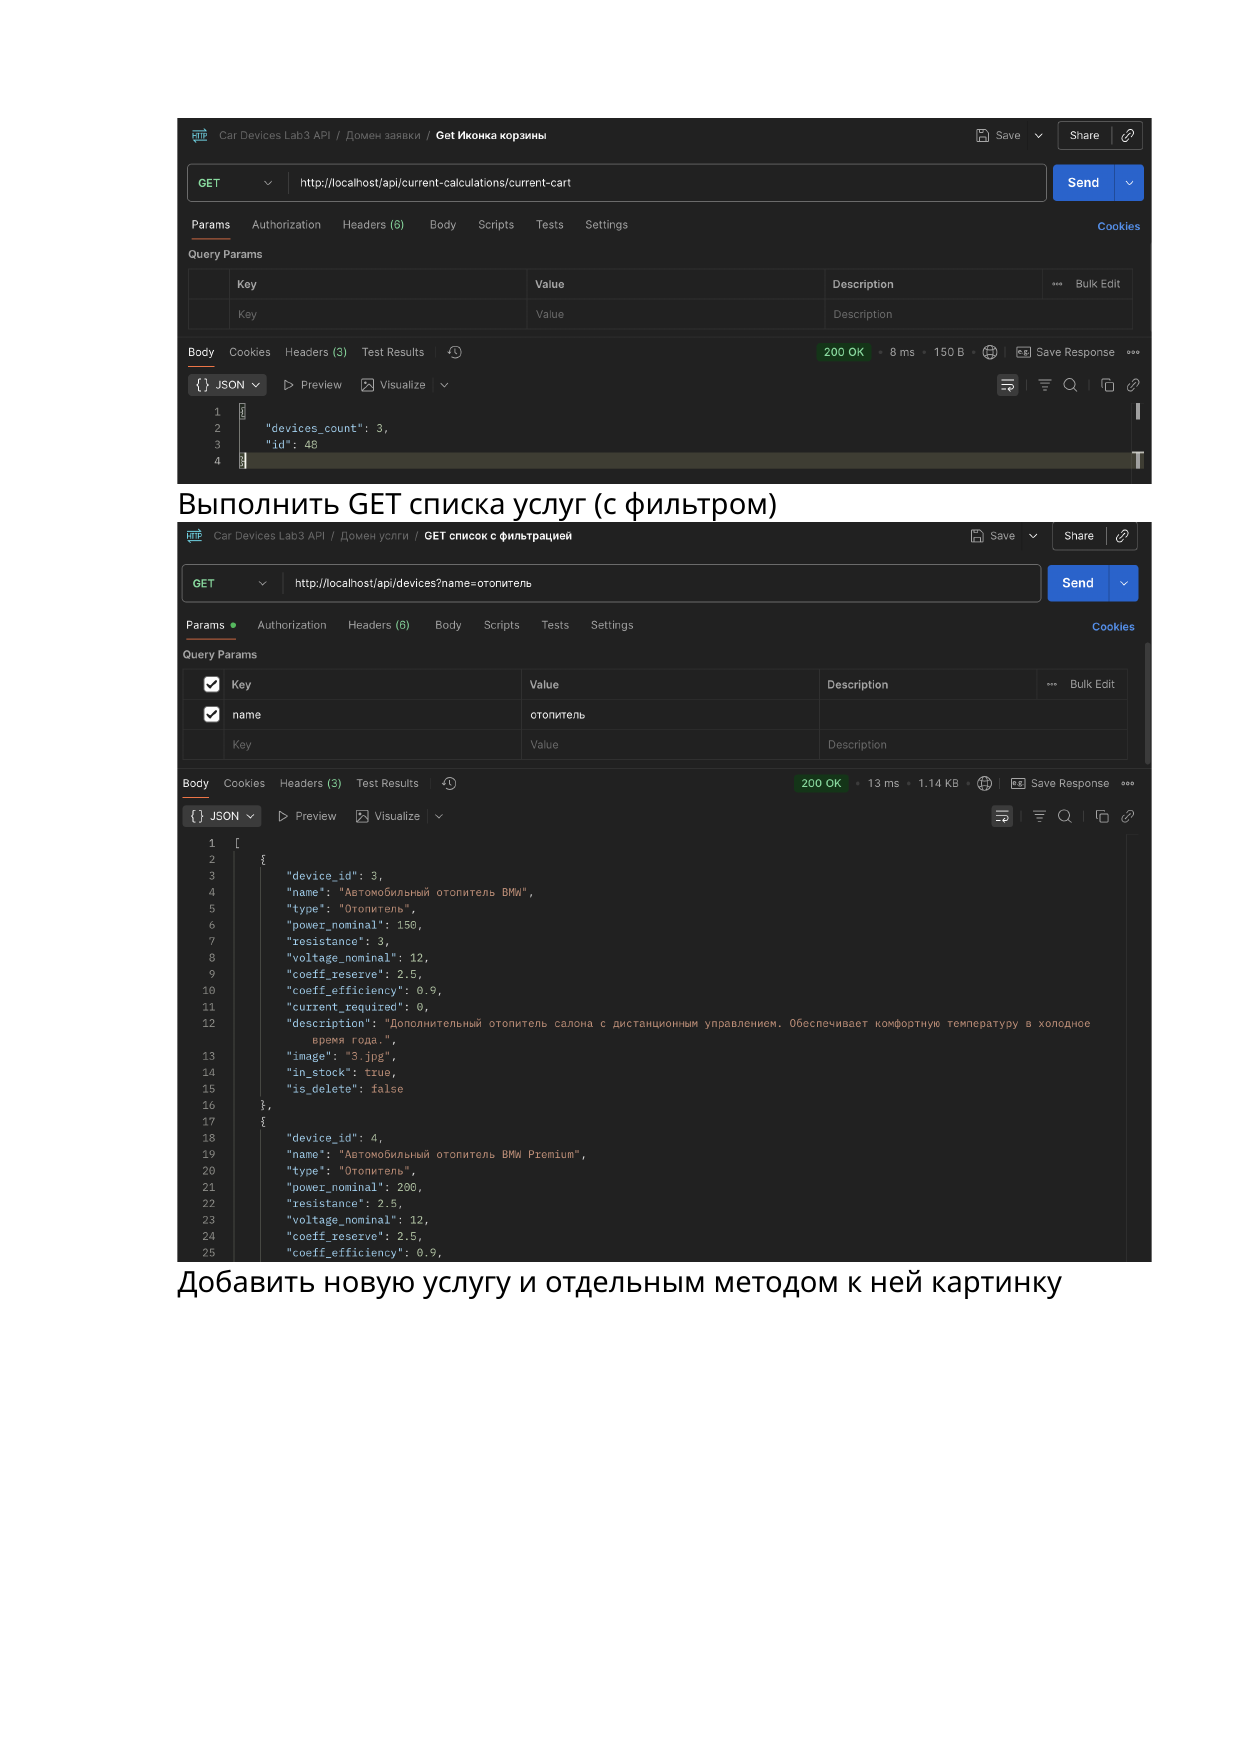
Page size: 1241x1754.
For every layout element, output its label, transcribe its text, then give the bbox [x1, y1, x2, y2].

picture [177, 118, 1152, 484]
text Добавить новую услугу и отдельным методом к ней картинку [177, 1262, 1152, 1301]
picture [177, 522, 1152, 1262]
text Выполнить GET списка услуг (с фильтром) [177, 484, 1152, 522]
